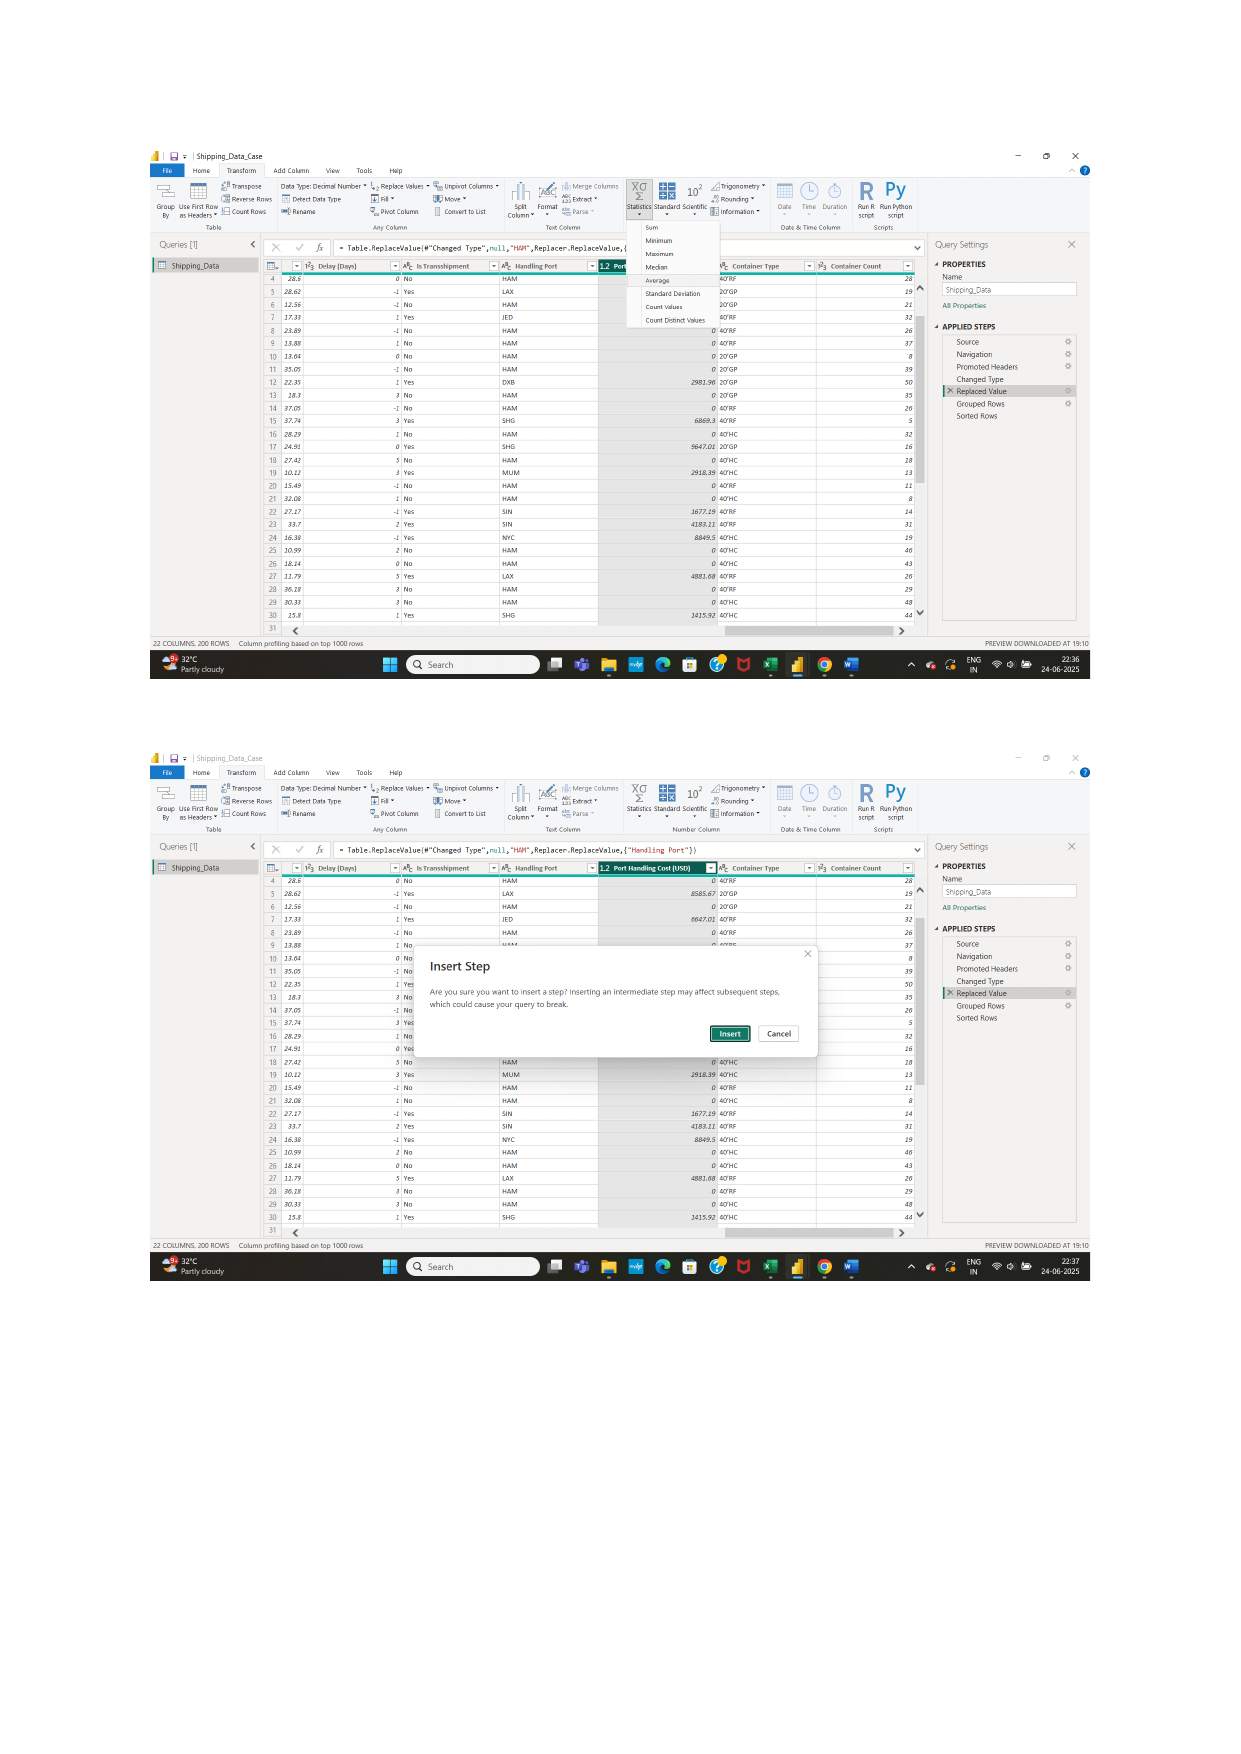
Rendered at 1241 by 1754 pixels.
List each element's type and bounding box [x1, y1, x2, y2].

picture [150, 751, 1091, 1281]
picture [150, 150, 1091, 679]
